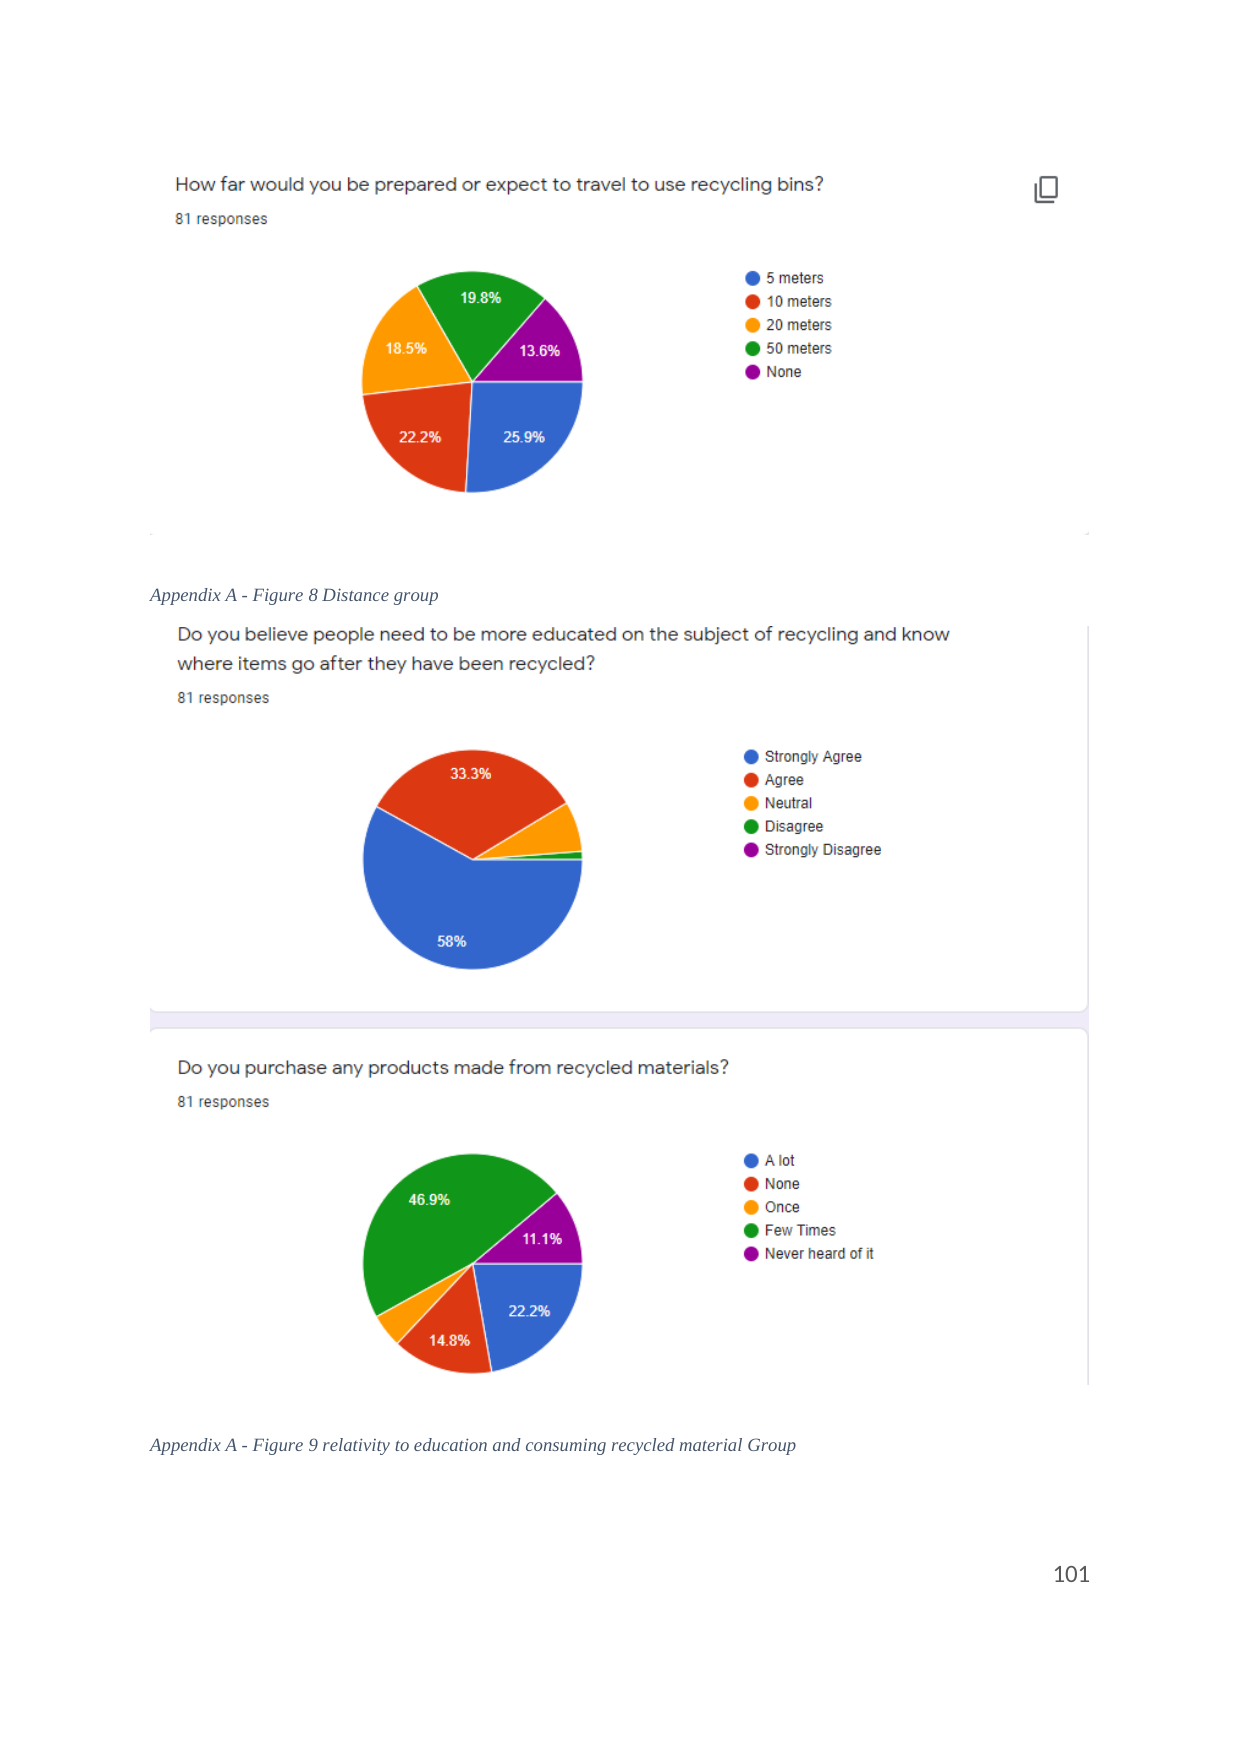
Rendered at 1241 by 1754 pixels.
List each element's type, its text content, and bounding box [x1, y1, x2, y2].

picture [150, 150, 1089, 535]
picture [150, 626, 1089, 1385]
